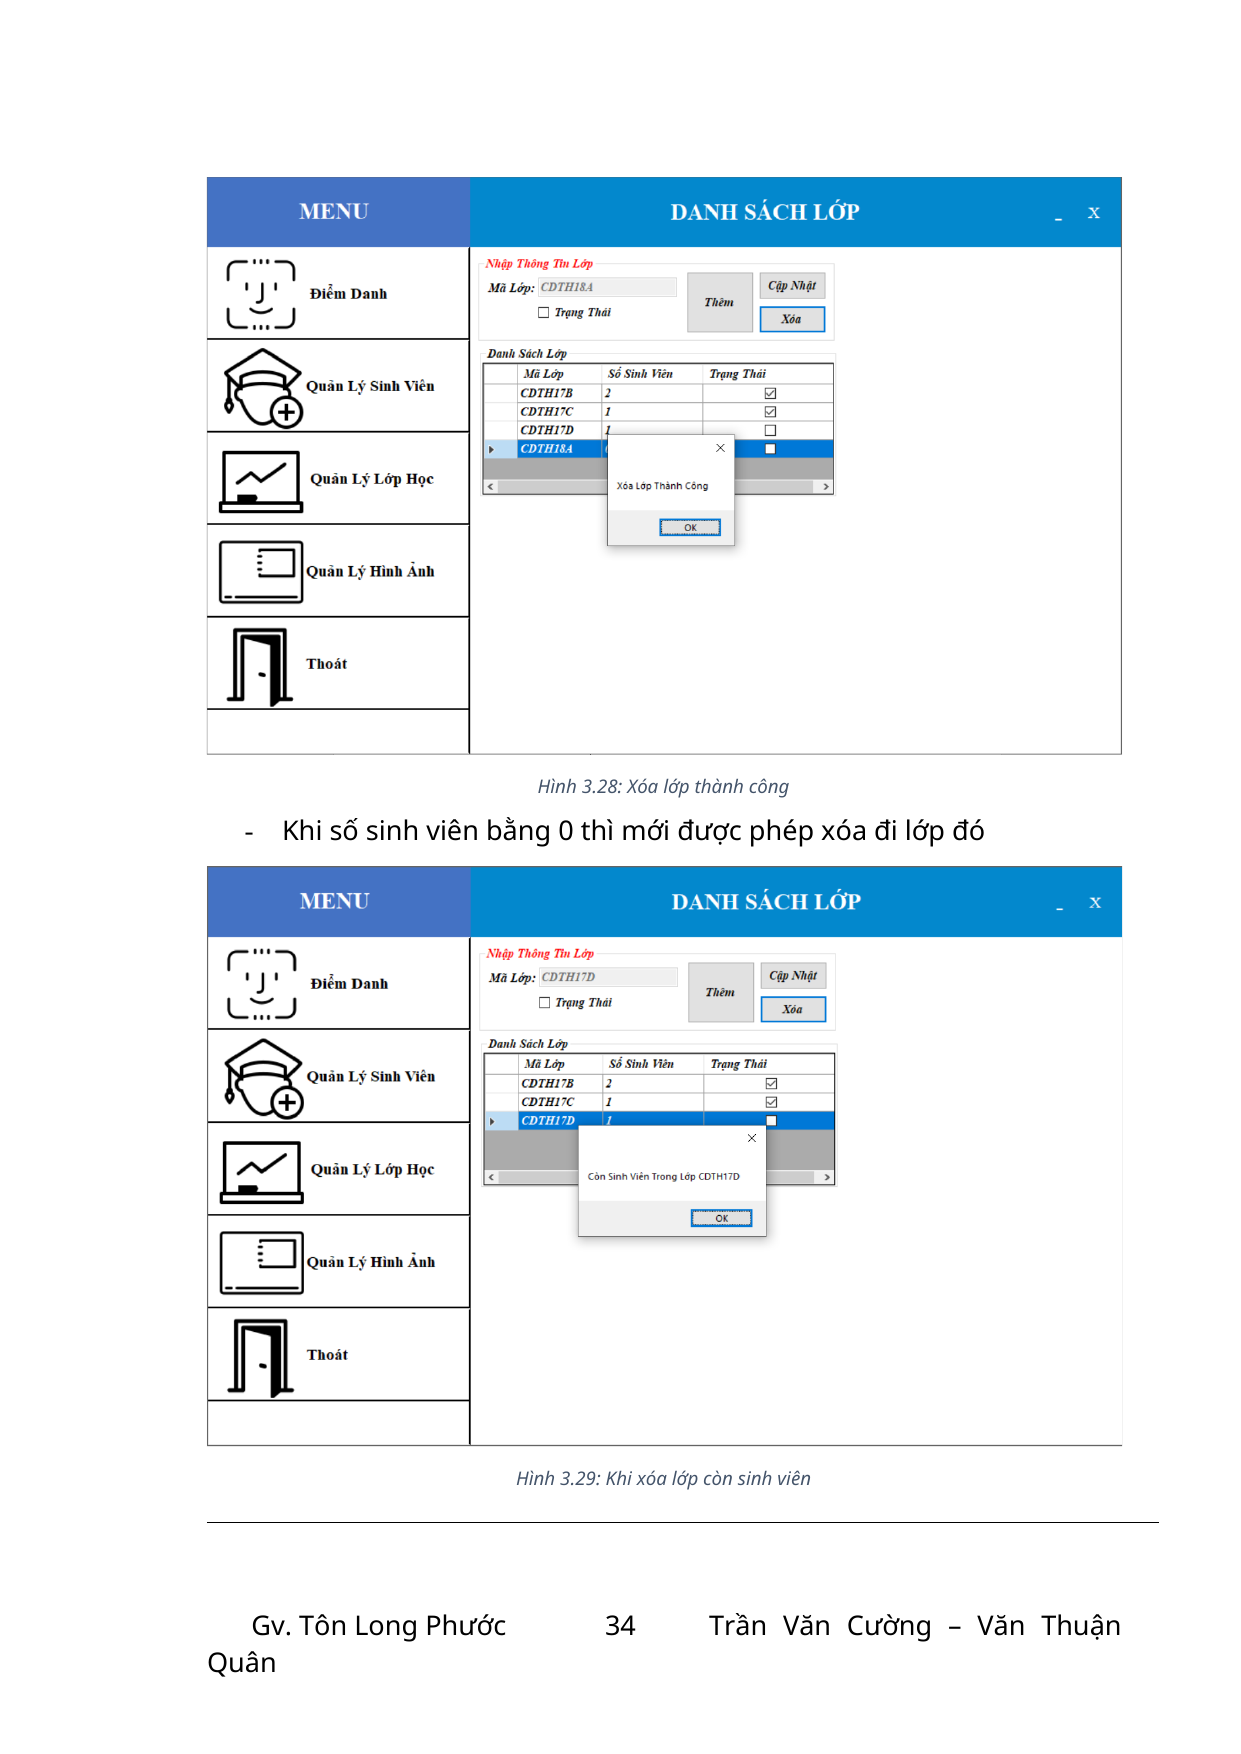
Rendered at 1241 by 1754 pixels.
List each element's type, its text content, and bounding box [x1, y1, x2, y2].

picture [733, 895, 737, 909]
picture [681, 205, 686, 218]
picture [815, 205, 819, 219]
picture [724, 895, 728, 909]
picture [763, 895, 772, 909]
picture [831, 896, 837, 909]
picture [792, 205, 796, 219]
picture [682, 895, 687, 909]
picture [816, 895, 821, 909]
picture [707, 895, 719, 909]
text Hình .: Xóa lớp thành công [207, 773, 1122, 799]
picture [762, 205, 770, 219]
list Khi số sinh viên bằng 0 thì mới được phép xóa đi lớp đó [244, 812, 1122, 848]
picture [674, 895, 679, 909]
picture [746, 207, 756, 218]
picture [775, 895, 782, 909]
picture [694, 205, 701, 219]
picture [747, 897, 757, 908]
picture [829, 206, 833, 218]
picture [206, 866, 1123, 1447]
picture [802, 895, 806, 909]
picture [1092, 898, 1100, 907]
picture [206, 177, 1123, 755]
picture [773, 205, 780, 219]
picture [793, 895, 798, 909]
picture [840, 204, 846, 218]
picture [840, 893, 847, 909]
picture [695, 895, 703, 909]
text Hình .: Khi xóa lớp còn sinh viên [207, 1465, 1122, 1490]
picture [1090, 208, 1098, 214]
picture [848, 205, 852, 219]
picture [706, 205, 718, 219]
picture [849, 895, 854, 909]
